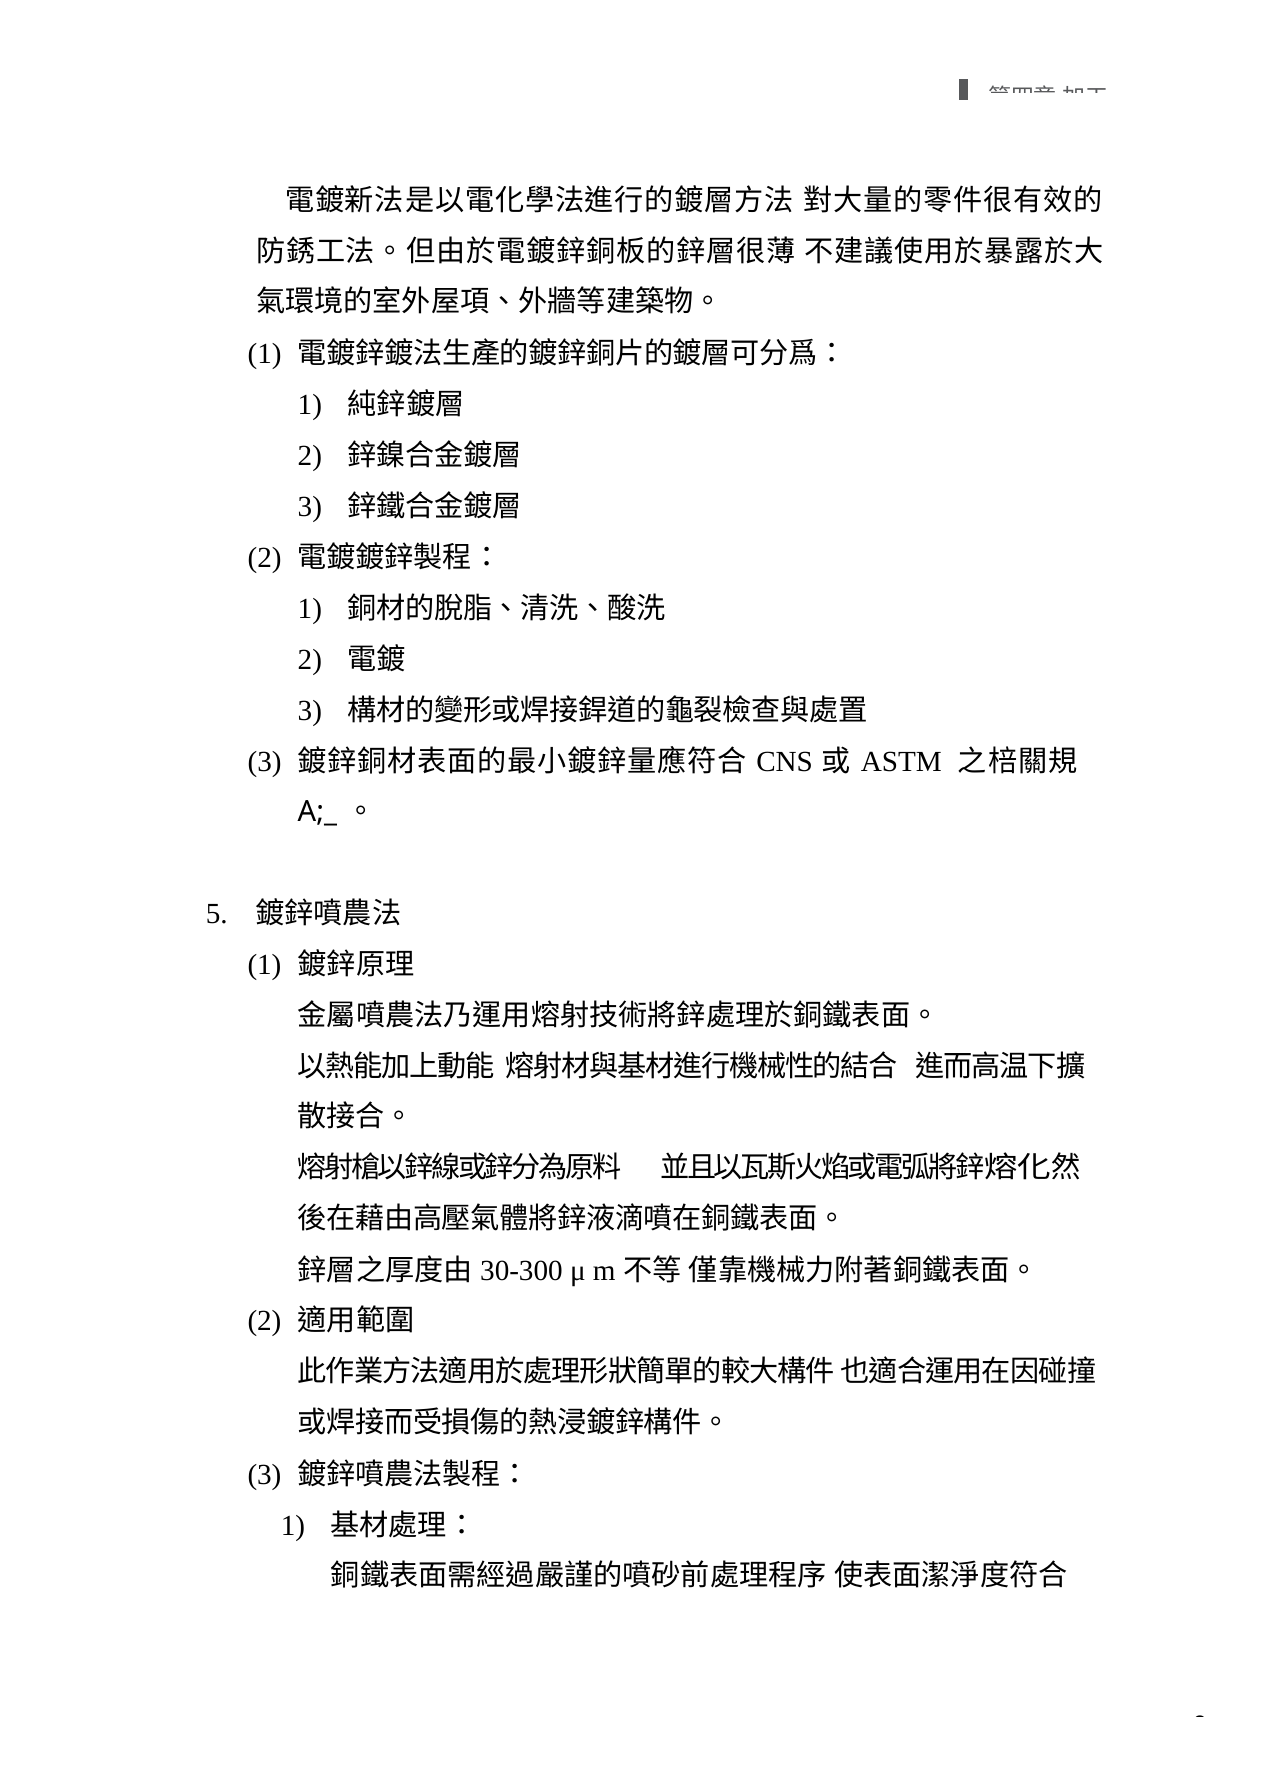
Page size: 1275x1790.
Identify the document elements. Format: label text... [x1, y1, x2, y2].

list 鍍鋅噴農法製程： [247, 1452, 1152, 1493]
list 鋅鐵合金鍍層 [297, 485, 1152, 525]
list 電鍍鍍鋅製程： [247, 536, 1152, 576]
list 純鋅鍍層 [297, 383, 1152, 423]
text 以熱能加上動能 熔射材與基材進行機械性的結合 進而高温下擴散接合。 [297, 1045, 1104, 1135]
text 熔射槍以鋅線或鋅分為原料 並且以瓦斯火焰或電弧將鋅熔化然後在藉由高壓氣體將鋅液滴噴在銅鐵表面。 [297, 1146, 1104, 1237]
text 金屬噴農法乃運用熔射技術將鋅處理於銅鐵表面。 [297, 994, 1152, 1034]
text 此作業方法適用於處理形狀簡單的較大構件 也適合運用在因碰撞或焊接而受損傷的熱浸鍍鋅構件。 [297, 1351, 1104, 1441]
list 電鍍 [297, 638, 1152, 678]
list 電鍍鋅鍍法生產的鍍鋅銅片的鍍層可分爲： [247, 331, 1152, 372]
list 鍍鋅原理 [247, 943, 1152, 983]
list 適用範圍 [247, 1299, 1152, 1339]
list 鍍鋅銅材表面的最小鍍鋅量應符合 CNS 或 ASTM 之棓關規A;_ 。 [247, 740, 1106, 830]
list 構材的變形或焊接銲道的龜裂檢查與處置 [297, 689, 1152, 729]
text 銅鐵表面需經過嚴謹的噴砂前處理程序 使表面潔淨度符合 [331, 1555, 1152, 1594]
text 鋅層之厚度由 30-300 μ m 不等 僅靠機械力附著銅鐵表面。 [297, 1248, 1152, 1288]
list 銅材的脫脂、清洗、酸洗 [297, 587, 1152, 627]
text 電鍍新法是以電化學法進行的鍍層方法 對大量的零件很有效的防銹工法。但由於電鍍鋅銅板的鋅層很薄 不建議使用於暴露於大氣環境的室外屋項、外牆等建築物。 [256, 179, 1104, 320]
list 基材處理： [281, 1504, 1152, 1543]
list 鍍鋅噴農法 [206, 892, 1152, 932]
list 鋅鎳合金鍍層 [297, 434, 1152, 474]
